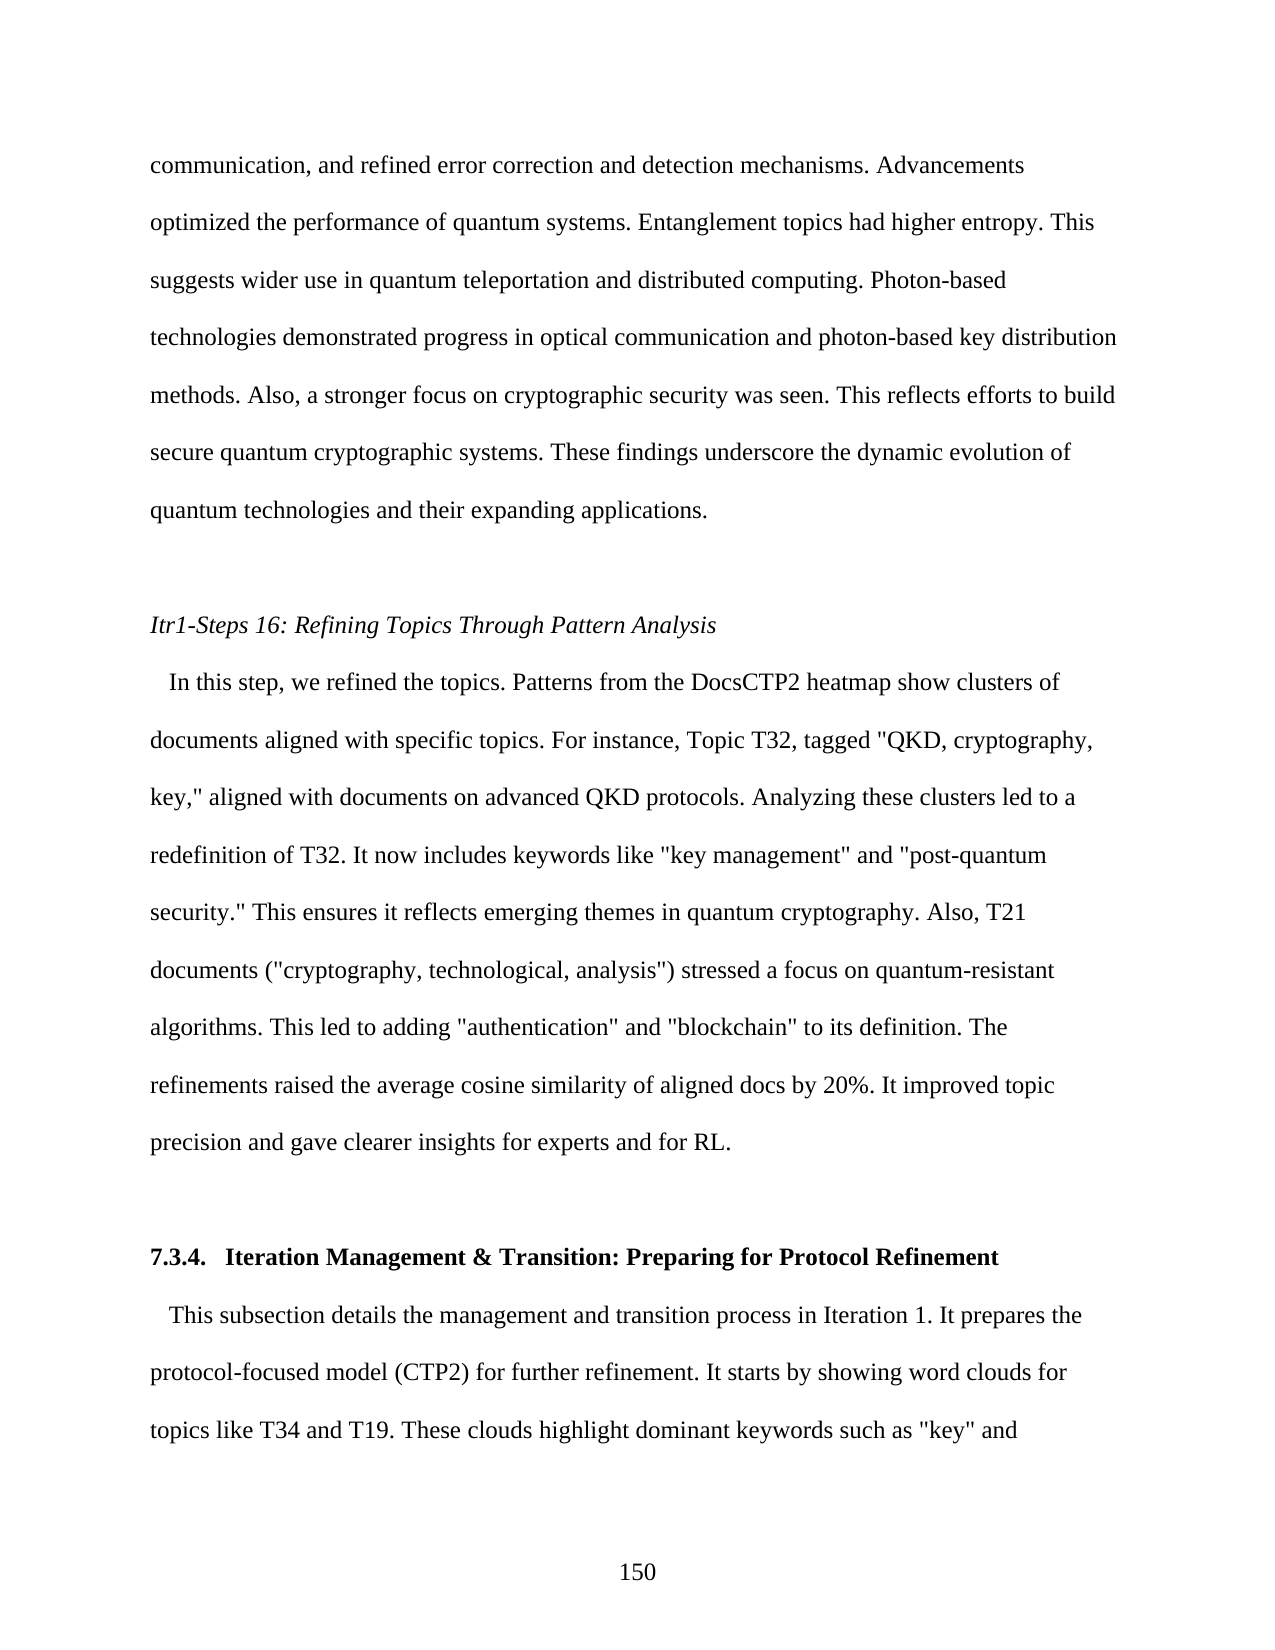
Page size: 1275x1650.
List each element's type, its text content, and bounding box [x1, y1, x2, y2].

subtitle Iteration Management & Transition: Preparing for Protocol Refinement [150, 1242, 1125, 1271]
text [150, 1300, 1125, 1444]
text Itr1-Steps 16: Refining Topics Through Pattern Analysis [150, 610, 1125, 639]
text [150, 150, 1125, 524]
text In this step, we refined the topics. Patterns from the DocsCTP2 heatmap show clusters of documents aligned with specific topics. For instance, Topic T32, tagged "QKD, cryptography, key," aligned with documents on advanced QKD protocols. Analyzing these clusters led to a redefinition of T32. It now includes keywords like "key management" and "post-quantum security." This ensures it reflects emerging themes in quantum cryptography. Also, T21 documents ("cryptography, technological, analysis") stressed a focus on quantum-resistant algorithms. This led to adding "authentication" and "blockchain" to its definition. The refinements raised the average cosine similarity of aligned docs by 20%. It improved topic precision and gave clearer insights for experts and for RL. [150, 667, 1125, 1156]
